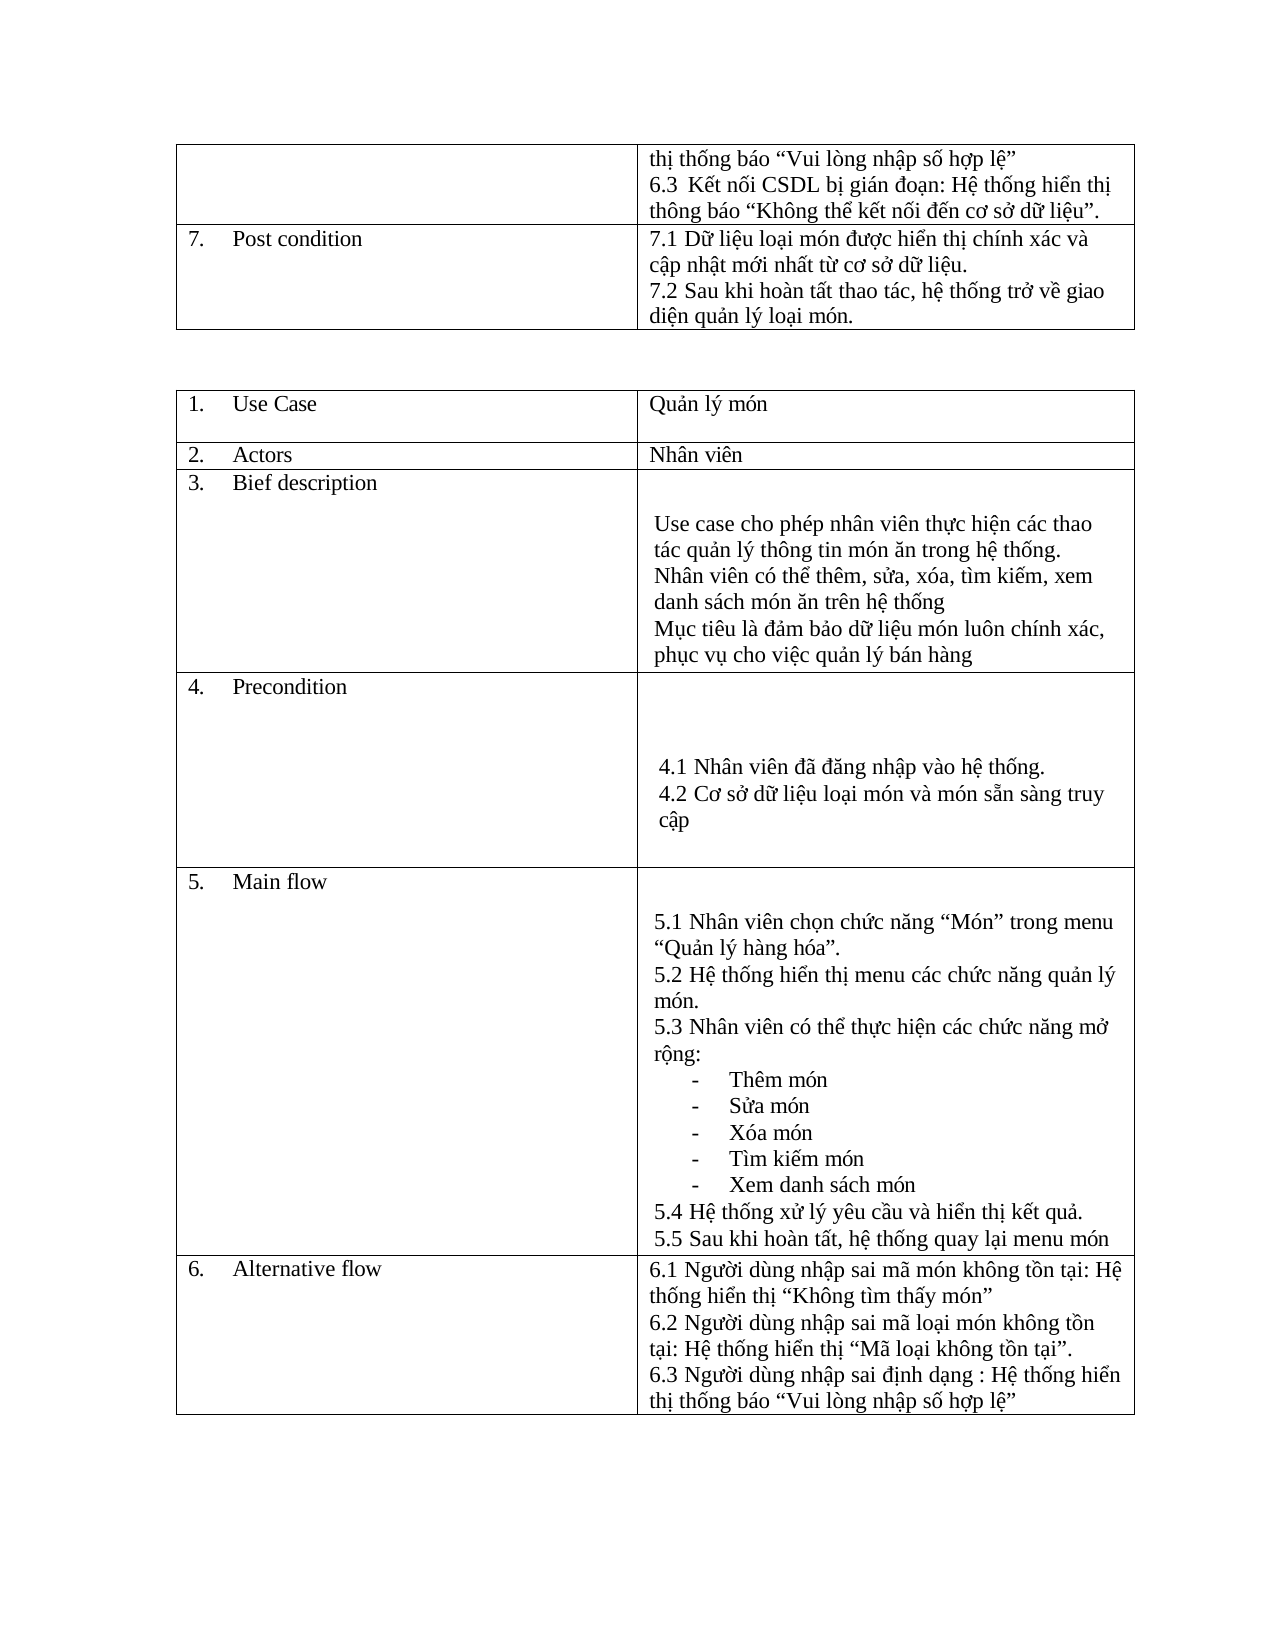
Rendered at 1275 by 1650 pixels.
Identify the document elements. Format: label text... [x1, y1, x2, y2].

table_header [177, 145, 637, 224]
table_cell Dữ liệu loại món được hiển thị chính xác và cập nhật mới nhất từ cơ sở dữ liệu. Sau khi hoàn tất thao tác, hệ thống trở về giao diện quản lý loại món. [638, 225, 1134, 329]
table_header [638, 145, 1134, 224]
table_header 1. Use Case [177, 391, 637, 442]
table_cell 6. Alternative flow [177, 1256, 637, 1414]
table_header Quản lý món [638, 391, 1134, 442]
table_cell Người dùng nhập sai mã món không tồn tại: Hệ thống hiển thị “Không tìm thấy món” Người dùng nhập sai mã loại món không tồn tại: Hệ thống hiển thị “Mã loại không tồn tại”. Người dùng nhập sai định dạng : Hệ thống hiển thị thống báo “Vui lòng nhập số hợp lệ” [638, 1256, 1134, 1414]
table_cell 5. Main flow [177, 868, 637, 1255]
table_cell 3. Bief description [177, 470, 637, 672]
table_cell Nhân viên [638, 443, 1134, 468]
table_cell Nhân viên đã đăng nhập vào hệ thống. Cơ sở dữ liệu loại món và món sẵn sàng truy cập [638, 673, 1134, 867]
table_cell 4. Precondition [177, 673, 637, 867]
table_cell Use case cho phép nhân viên thực hiện các thao tác quản lý thông tin món ăn trong hệ thống. Nhân viên có thể thêm, sửa, xóa, tìm kiếm, xem danh sách món ăn trên hệ thống Mục tiêu là đảm bảo dữ liệu món luôn chính xác, phục vụ cho việc quản lý bán hàng [638, 470, 1134, 672]
table_cell 7. Post condition [177, 225, 637, 329]
table_cell 2. Actors [177, 443, 637, 468]
table_cell Nhân viên chọn chức năng “Món” trong menu “Quản lý hàng hóa”. Hệ thống hiển thị menu các chức năng quản lý món. Nhân viên có thể thực hiện các chức năng mở rộng: Thêm món Sửa món Xóa món Tìm kiếm món Xem danh sách món Hệ thống xử lý yêu cầu và hiển thị kết quả. Sau khi hoàn tất, hệ thống quay lại menu món [638, 868, 1134, 1255]
